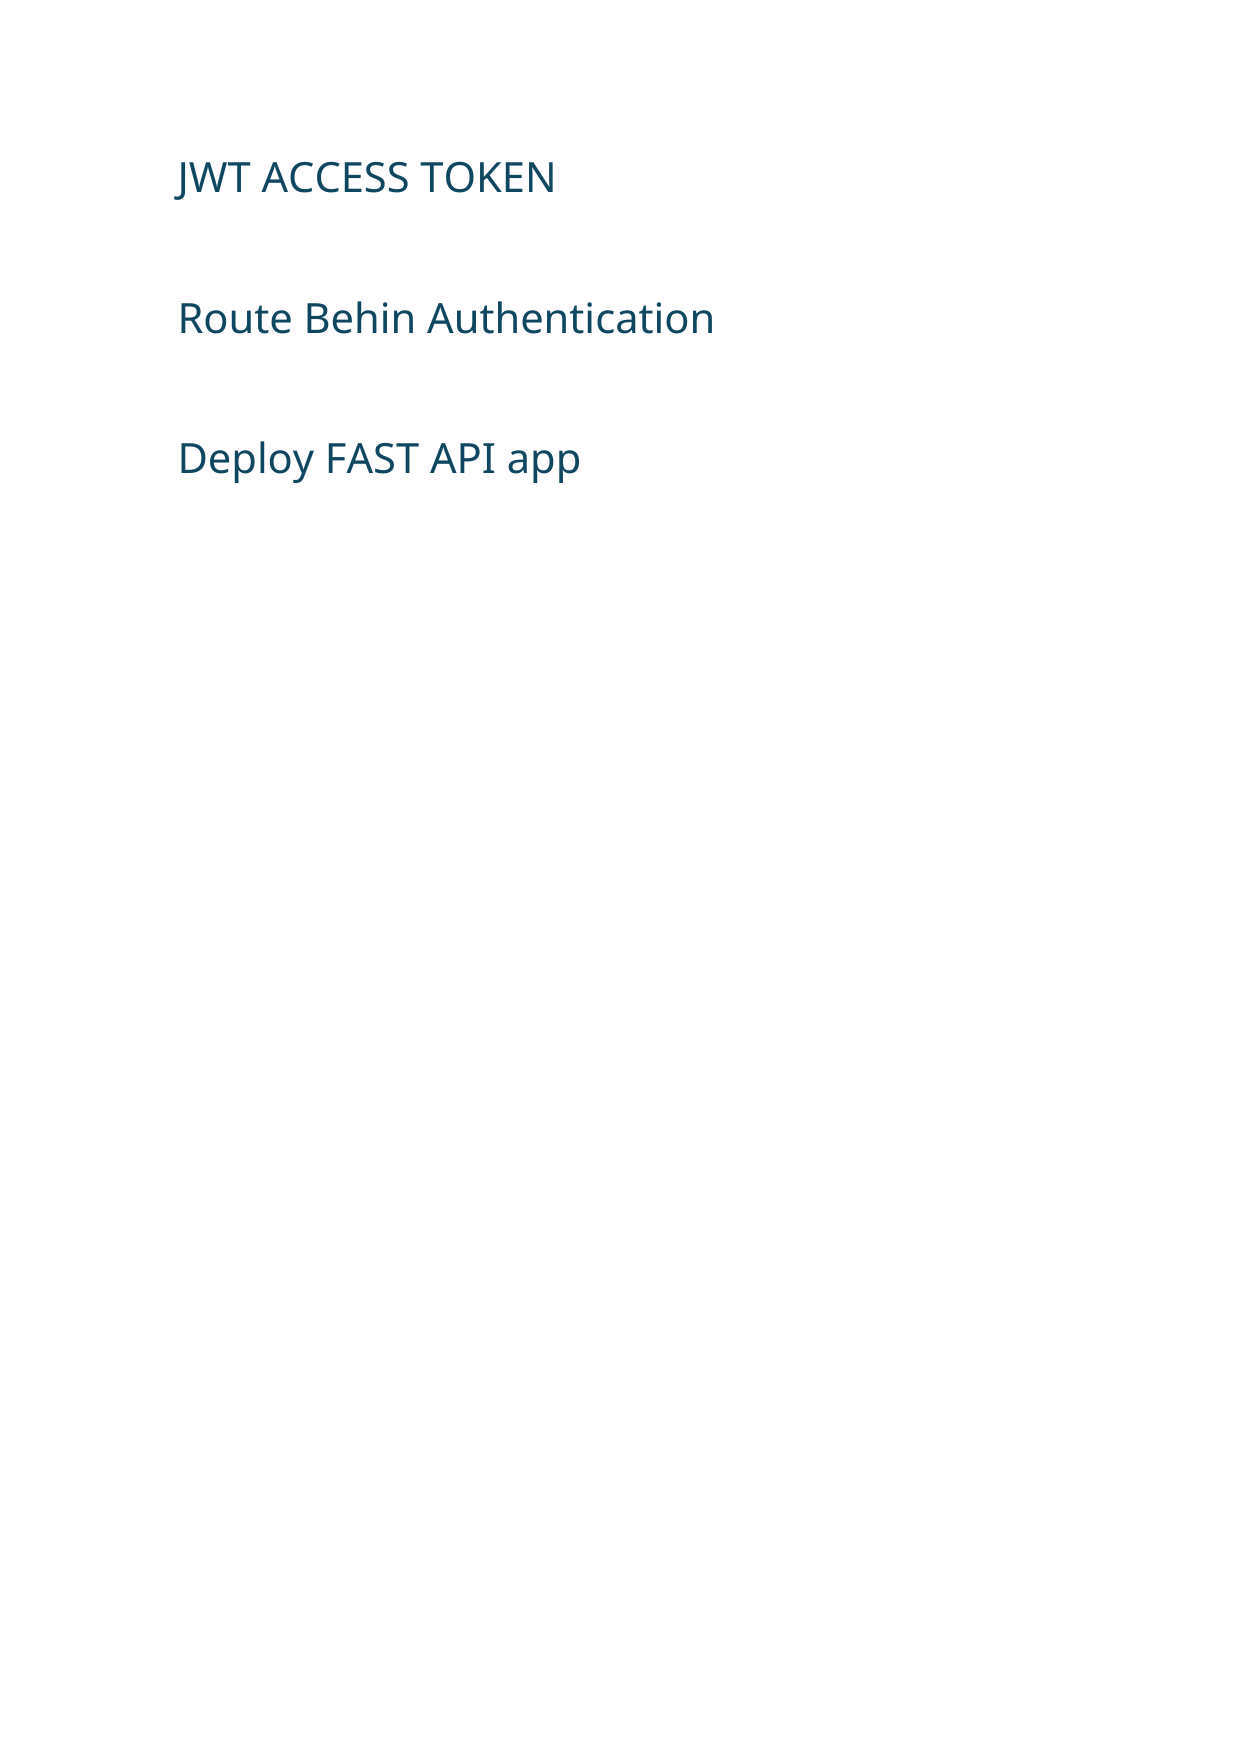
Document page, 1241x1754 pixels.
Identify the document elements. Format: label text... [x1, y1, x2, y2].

subtitle Deploy FAST API app [177, 429, 1063, 486]
subtitle Route Behin Authentication [177, 288, 1063, 345]
subtitle JWT ACCESS TOKEN [177, 148, 1063, 204]
